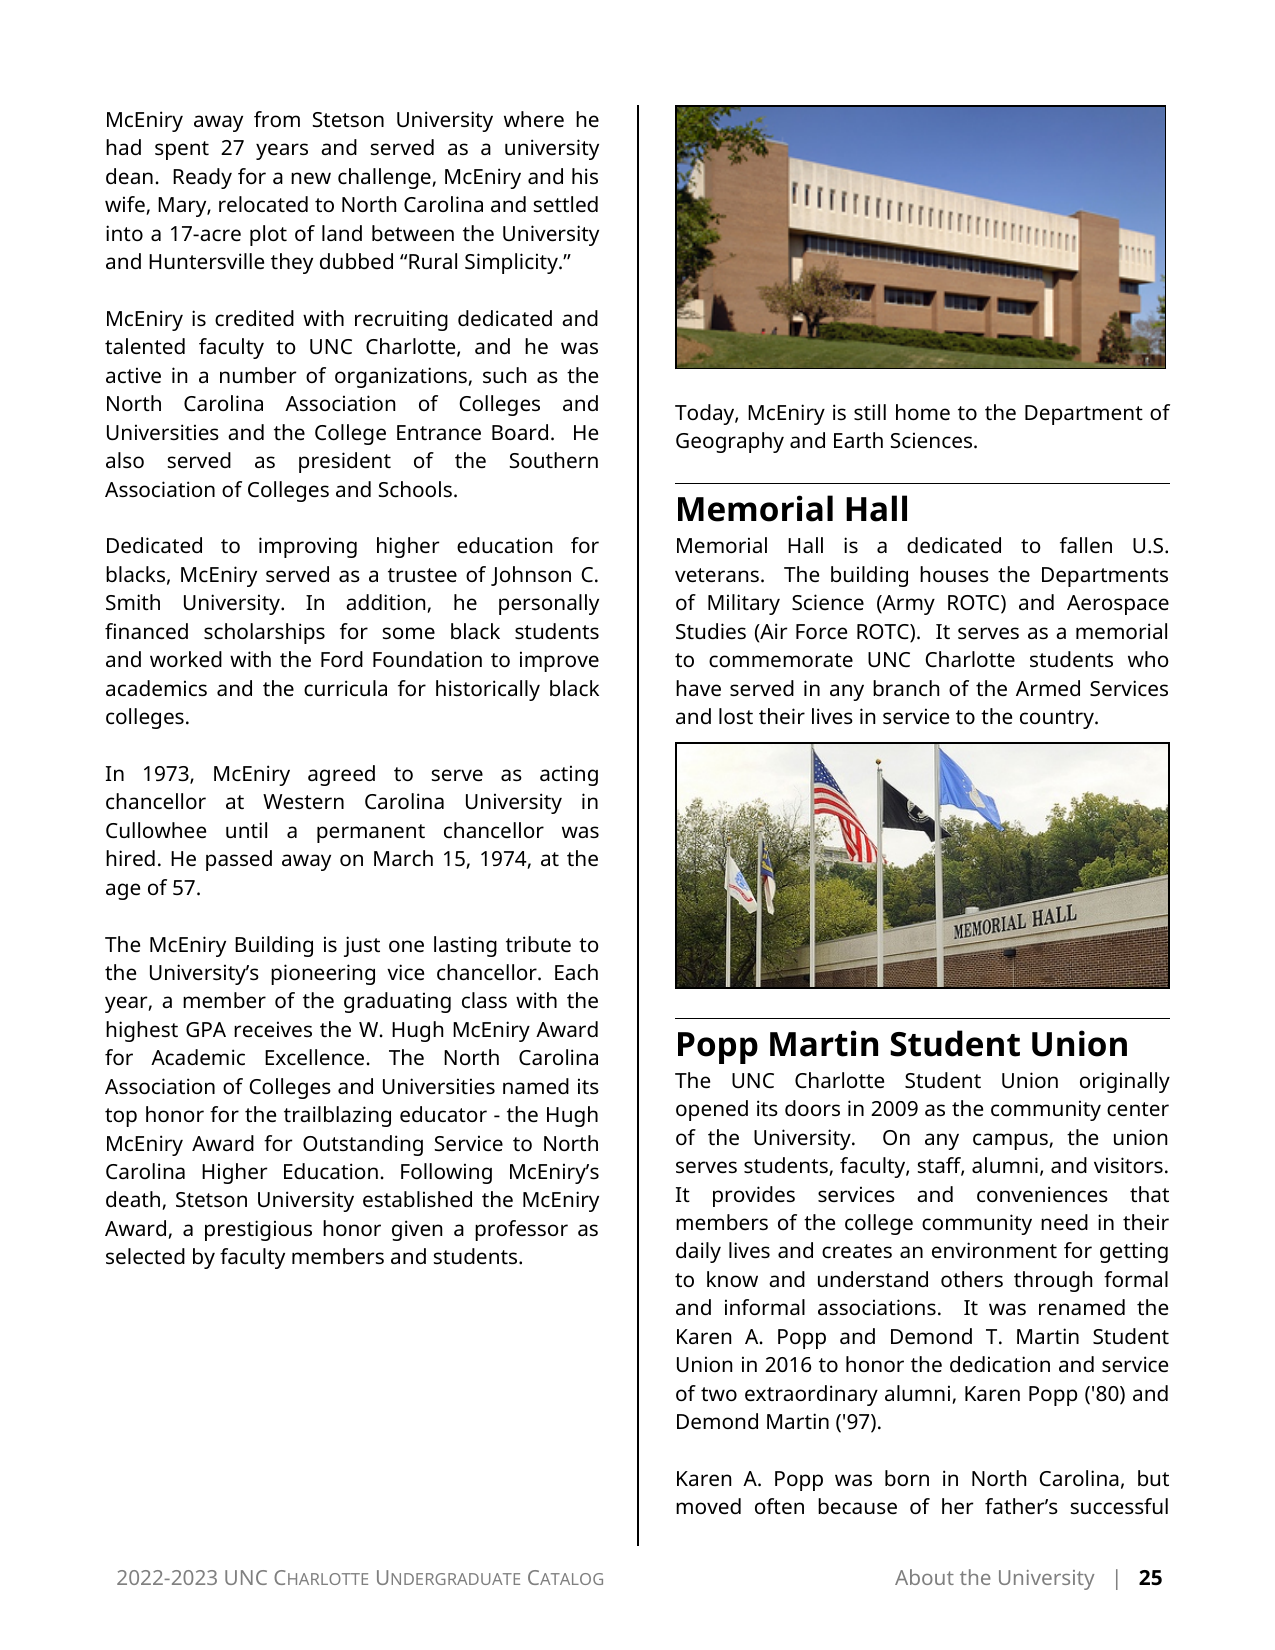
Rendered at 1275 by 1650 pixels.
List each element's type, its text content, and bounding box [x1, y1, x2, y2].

text Dedicated to improving higher education for blacks, McEniry served as a trustee of Johnson C. Smith University. In addition, he personally financed scholarships for some black students and worked with the Ford Foundation to improve academics and the curricula for historically black colleges. [105, 532, 600, 731]
text Memorial Hall [675, 484, 1170, 532]
text In 1973, McEniry agreed to serve as acting chancellor at Western Carolina University in Cullowhee until a permanent chancellor was hired. He passed away on March 15, 1974, at the age of 57. [105, 759, 600, 901]
text Popp Martin Student Union [675, 1019, 1170, 1066]
picture [677, 744, 1168, 987]
text The UNC Charlotte Student Union originally opened its doors in 2009 as the community center of the University. On any campus, the union serves students, faculty, staff, alumni, and visitors. It provides services and conveniences that members of the college community need in their daily lives and creates an environment for getting to know and understand others through formal and informal associations. It was renamed the Karen A. Popp and Demond T. Martin Student Union in 2016 to honor the dedication and service of two extraordinary alumni, Karen Popp ('80) and Demond Martin ('97). [675, 1066, 1170, 1436]
text McEniry is credited with recruiting dedicated and talented faculty to UNC Charlotte, and he was active in a number of organizations, such as the North Carolina Association of Colleges and Universities and the College Entrance Board. He also served as president of the Southern Association of Colleges and Schools. [105, 304, 600, 503]
text The McEniry Building is just one lasting tribute to the University’s pioneering vice chancellor. Each year, a member of the graduating class with the highest GPA receives the W. Hugh McEniry Award for Academic Excellence. The North Carolina Association of Colleges and Universities named its top honor for the trailblazing educator - the Hugh McEniry Award for Outstanding Service to North Carolina Higher Education. Following McEniry’s death, Stetson University established the McEniry Award, a prestigious honor given a professor as selected by faculty members and students. [105, 930, 600, 1271]
picture [677, 107, 1165, 368]
text Memorial Hall is a dedicated to fallen U.S. veterans. The building houses the Departments of Military Science (Army ROTC) and Aerospace Studies (Air Force ROTC). It serves as a memorial to commemorate UNC Charlotte students who have served in any branch of the Armed Services and lost their lives in service to the country. [675, 532, 1170, 731]
text Today, McEniry is still home to the Department of Geography and Earth Sciences. [675, 398, 1170, 455]
